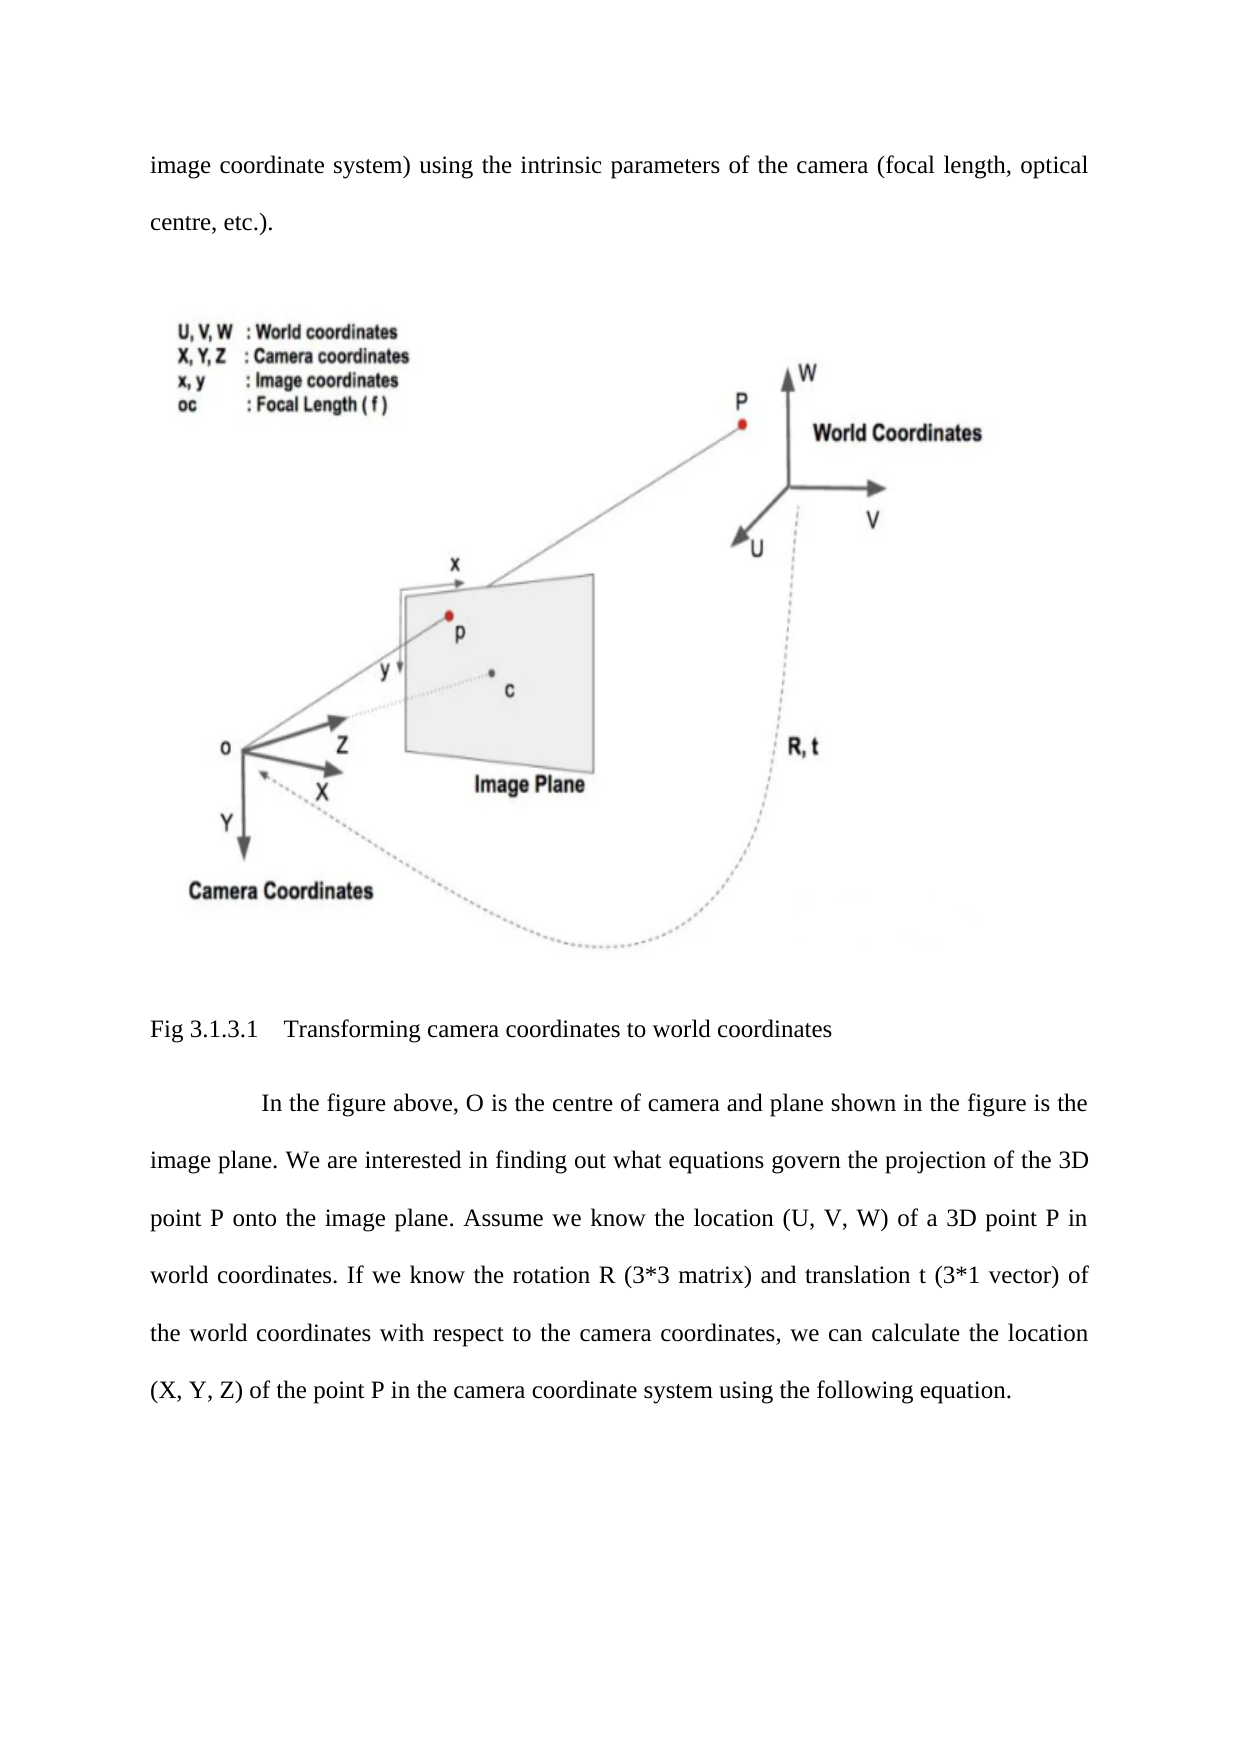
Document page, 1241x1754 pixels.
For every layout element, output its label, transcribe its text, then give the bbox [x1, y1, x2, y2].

text In the figure above, O is the centre of camera and plane shown in the figure is the image plane. We are interested in finding out what equations govern the projection of the 3D point P onto the image plane. Assume we know the location (U, V, W) of a 3D point P in world coordinates. If we know the rotation R (3*3 matrix) and translation t (3*1 vector) of the world coordinates with respect to the camera coordinates, we can calculate the location (X, Y, Z) of the point P in the camera coordinate system using the following equation. [150, 1088, 1090, 1404]
picture [150, 281, 1025, 970]
text Fig 3.1.3.1 Transforming camera coordinates to world coordinates [150, 1014, 1090, 1043]
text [150, 150, 1090, 236]
